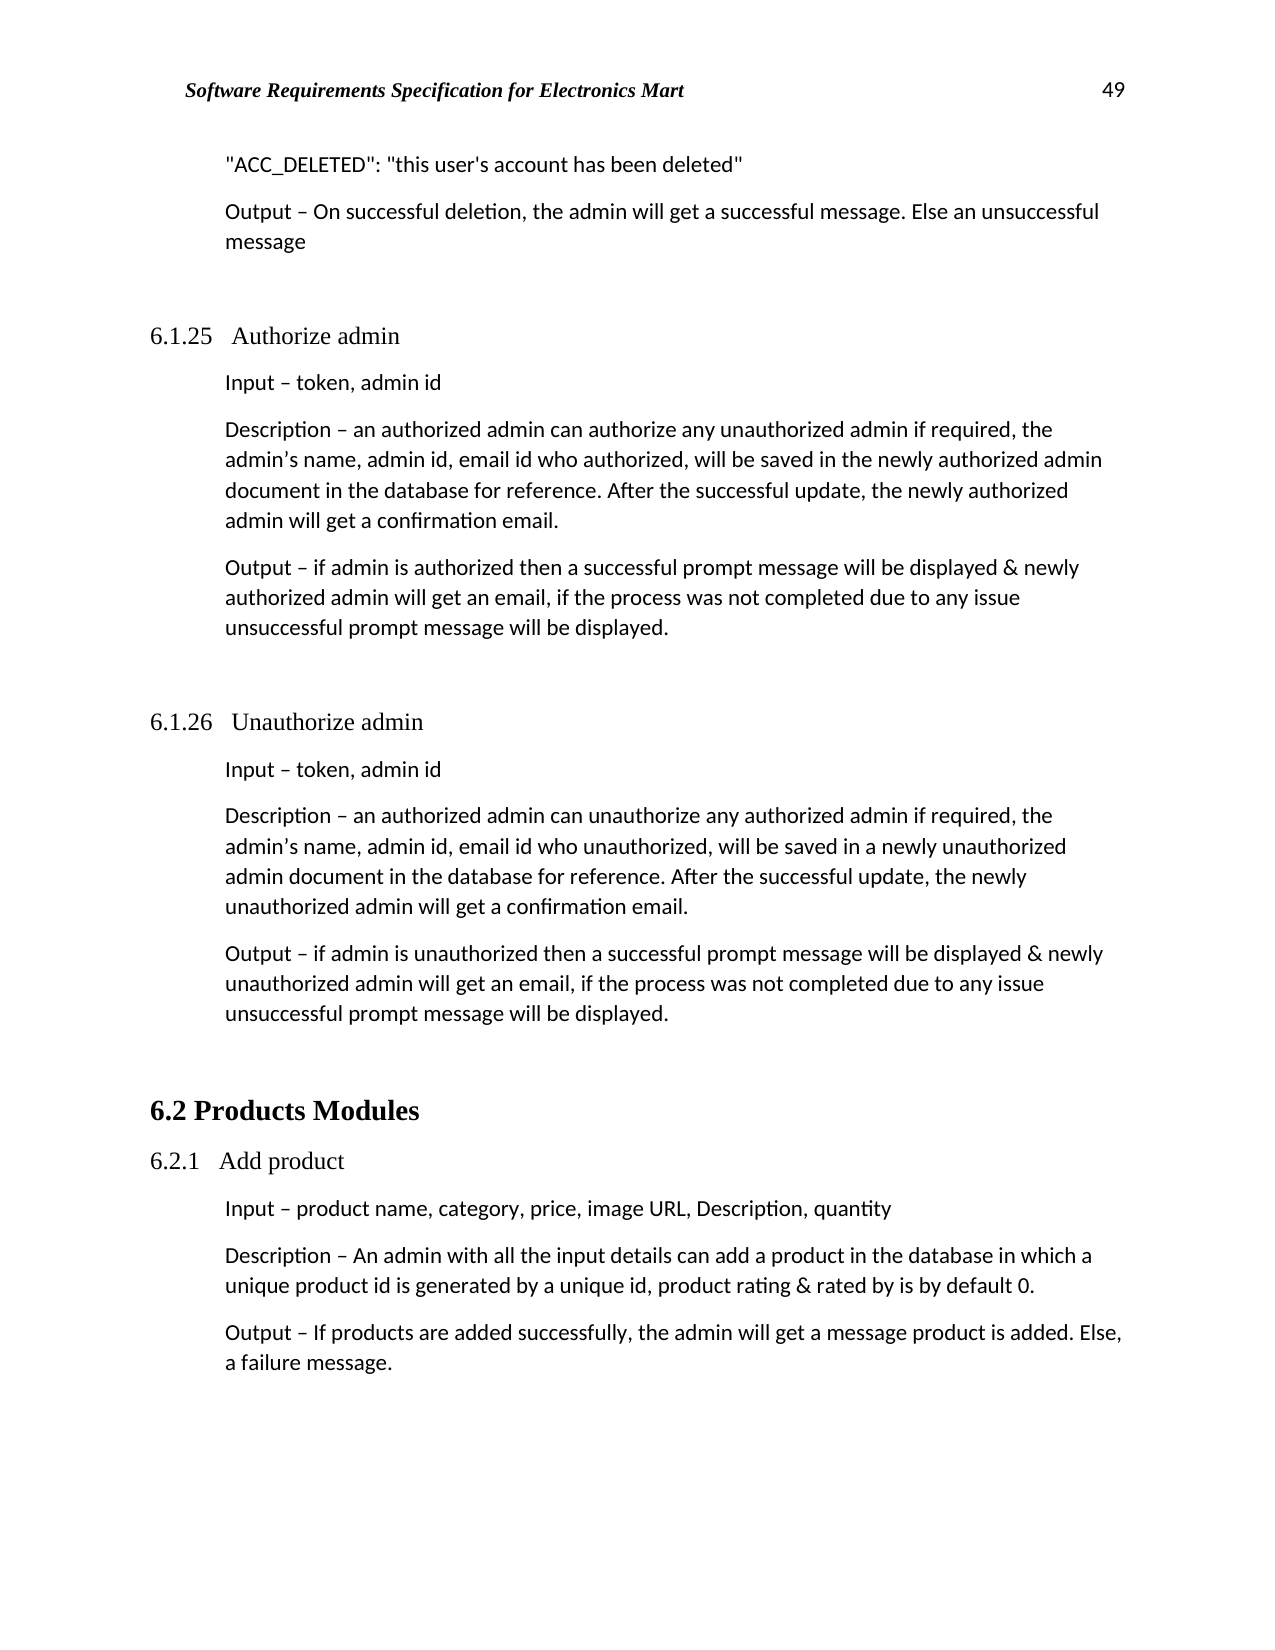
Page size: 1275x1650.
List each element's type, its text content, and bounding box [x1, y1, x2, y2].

text "ACC_DELETED": "this user's account has been deleted" [225, 150, 1125, 178]
text Input – token, admin id [225, 368, 1125, 397]
text Output – If products are added successfully, the admin will get a message product is added. Else, a failure message. [225, 1318, 1125, 1376]
text 6.2.1 Add product [150, 1146, 1125, 1175]
text Input – product name, category, price, image URL, Description, quantity [225, 1194, 1125, 1222]
text 6.1.25 Authorize admin [150, 321, 1125, 349]
text Description – an authorized admin can unauthorize any authorized admin if required, the admin’s name, admin id, email id who unauthorized, will be saved in a newly unauthorized admin document in the database for reference. After the successful update, the newly unauthorized admin will get a confirmation email. [225, 802, 1125, 920]
text 6.2 Products Modules [150, 1093, 1125, 1127]
text Description – an authorized admin can authorize any unauthorized admin if required, the admin’s name, admin id, email id who authorized, will be saved in the newly authorized admin document in the database for reference. After the successful update, the newly authorized admin will get a confirmation email. [225, 415, 1125, 534]
text Input – token, admin id [225, 755, 1125, 783]
text Output – if admin is authorized then a successful prompt message will be displayed & newly authorized admin will get an email, if the process was not completed due to any issue unsuccessful prompt message will be displayed. [225, 553, 1125, 641]
text Output – On successful deletion, the admin will get a successful message. Else an unsuccessful message [225, 197, 1125, 255]
text Output – if admin is unauthorized then a successful prompt message will be displayed & newly unauthorized admin will get an email, if the process was not completed due to any issue unsuccessful prompt message will be displayed. [225, 939, 1125, 1028]
text 6.1.26 Unauthorize admin [150, 707, 1125, 736]
text Description – An admin with all the input details can add a product in the database in which a unique product id is generated by a unique id, product rating & rated by is by default 0. [225, 1241, 1125, 1299]
